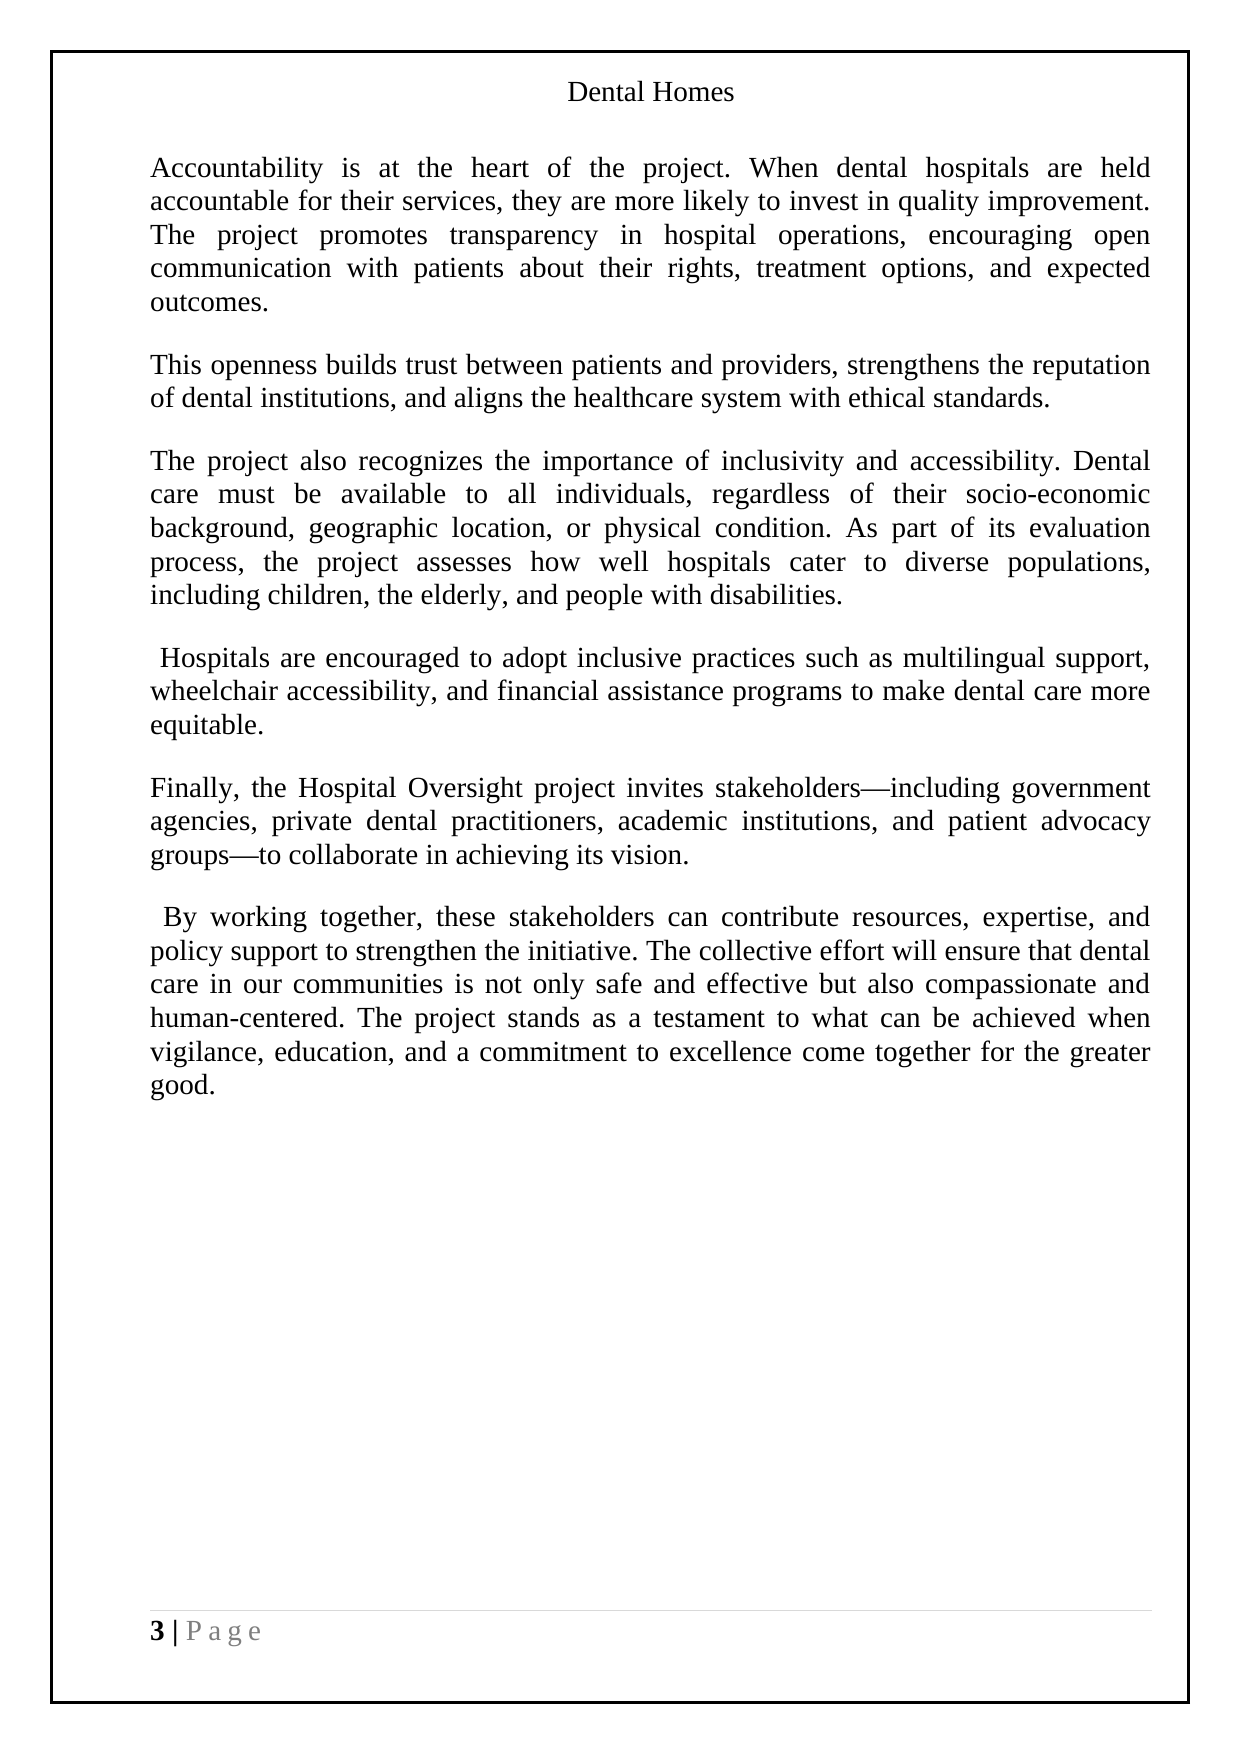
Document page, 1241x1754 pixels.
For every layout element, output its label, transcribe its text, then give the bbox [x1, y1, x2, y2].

text Finally, the Hospital Oversight project invites stakeholders—including government agencies, private dental practitioners, academic institutions, and patient advocacy groups—to collaborate in achieving its vision. [150, 770, 1152, 870]
text By working together, these stakeholders can contribute resources, expertise, and policy support to strengthen the initiative. The collective effort will ensure that dental care in our communities is not only safe and effective but also compassionate and human-centered. The project stands as a testament to what can be achieved when vigilance, education, and a commitment to excellence come together for the greater good. [150, 899, 1152, 1101]
text Accountability is at the heart of the project. When dental hospitals are held accountable for their services, they are more likely to invest in quality improvement. The project promotes transparency in hospital operations, encouraging open communication with patients about their rights, treatment options, and expected outcomes. [150, 150, 1152, 318]
text This openness builds trust between patients and providers, strengthens the reputation of dental institutions, and aligns the healthcare system with ethical standards. [150, 347, 1152, 414]
text Hospitals are encouraged to adopt inclusive practices such as multilingual support, wheelchair accessibility, and financial assistance programs to make dental care more equitable. [150, 640, 1152, 741]
text The project also recognizes the importance of inclusivity and accessibility. Dental care must be available to all individuals, regardless of their socio-economic background, geographic location, or physical condition. As part of its evaluation process, the project assesses how well hospitals cater to diverse populations, including children, the elderly, and people with disabilities. [150, 443, 1152, 611]
